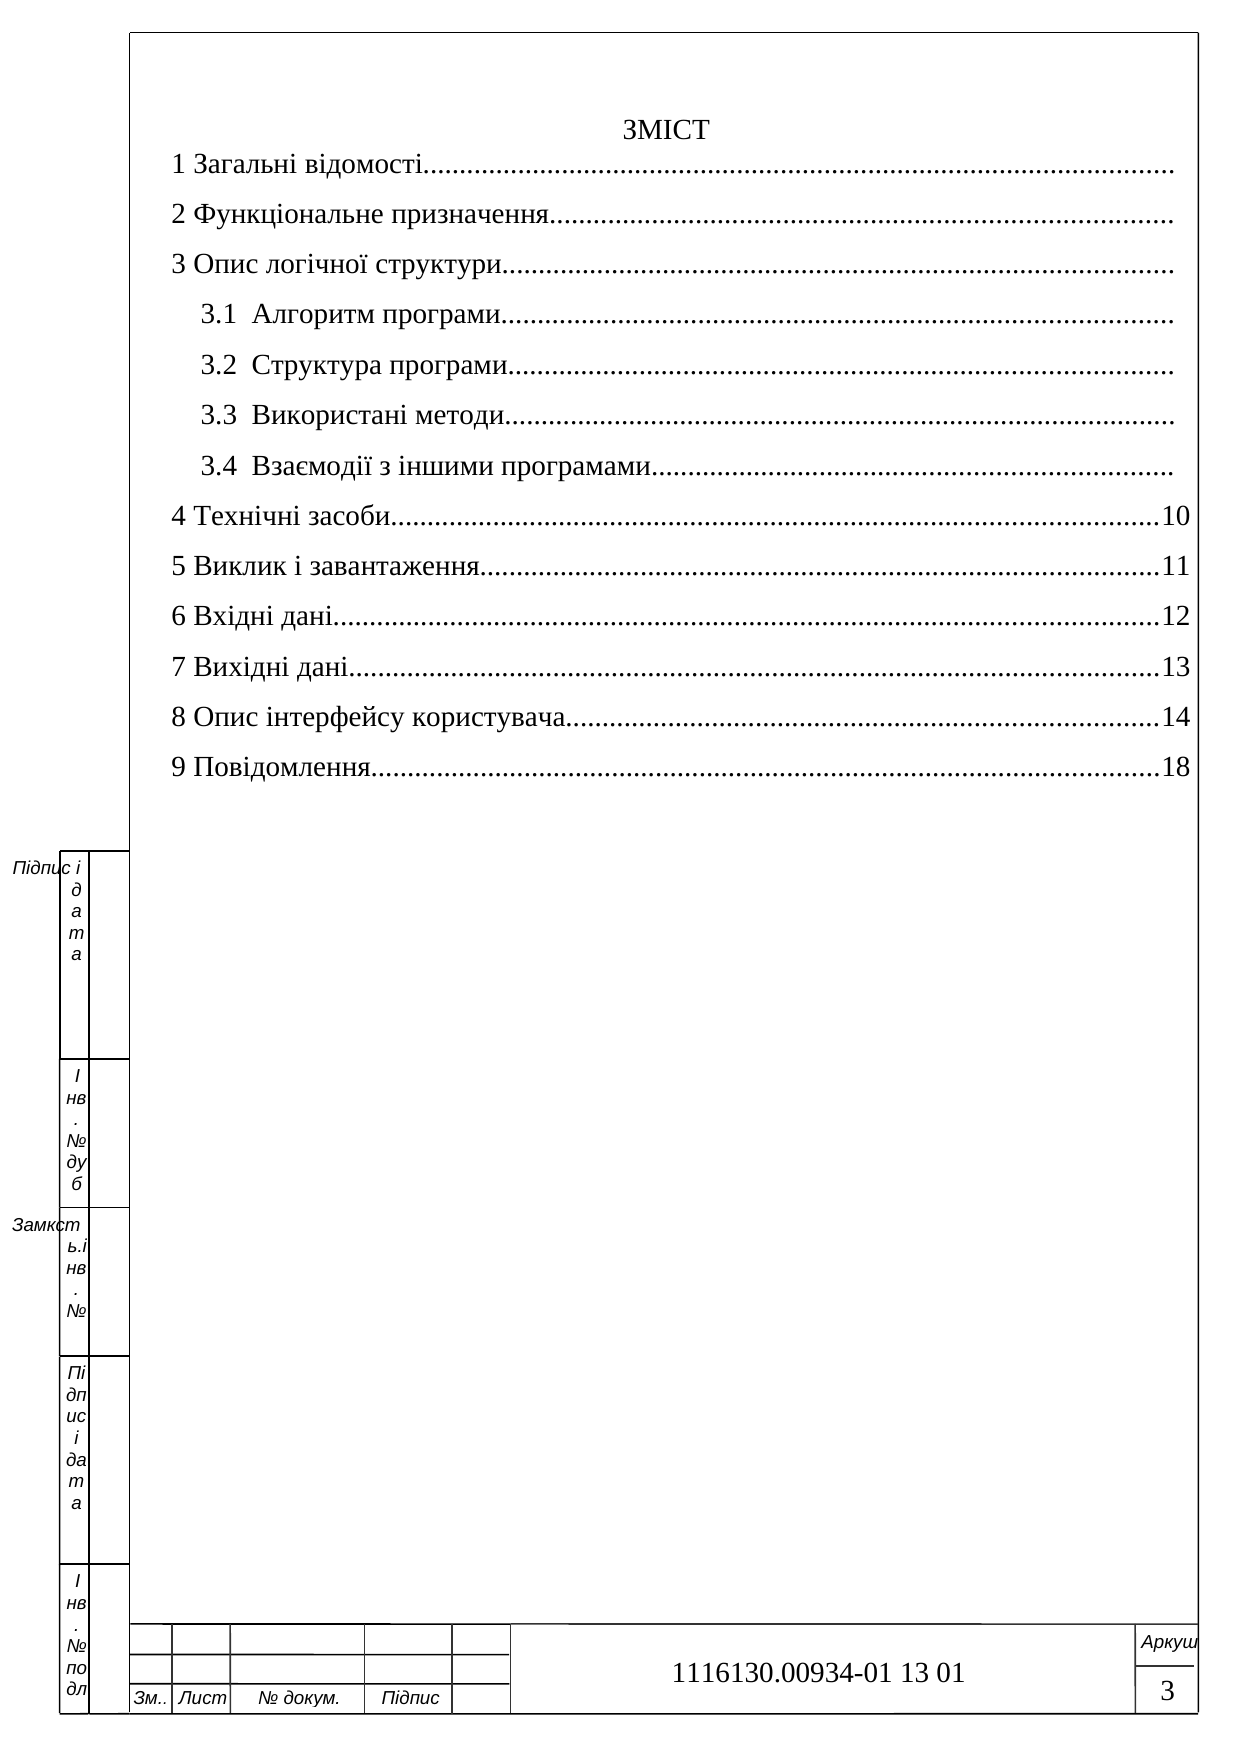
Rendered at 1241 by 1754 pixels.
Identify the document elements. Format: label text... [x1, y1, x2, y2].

text 6 Вхідні дані 12 [171, 598, 1175, 632]
text 8 Опис інтерфейсу користувача 14 [171, 699, 1175, 733]
text ЗМІСТ [171, 112, 1161, 146]
text 3 Опис логічної структури 6 [171, 246, 1175, 280]
text 2 Функціональне призначення 5 [171, 196, 1175, 229]
text 7 Вихідні дані 13 [171, 649, 1175, 682]
text 4 Технічні засоби 10 [171, 498, 1175, 531]
text 3.1 Алгоритм програми 6 [200, 297, 1175, 330]
text 5 Виклик і завантаження 11 [171, 548, 1175, 582]
text 3.4 Взаємодії з іншими програмами 9 [200, 448, 1175, 481]
text 3.2 Структура програми 6 [200, 347, 1175, 381]
text 3.3 Використані методи 8 [200, 397, 1175, 431]
text 1 Загальні відомості 4 [171, 146, 1175, 179]
text 9 Повідомлення 18 [171, 749, 1175, 783]
